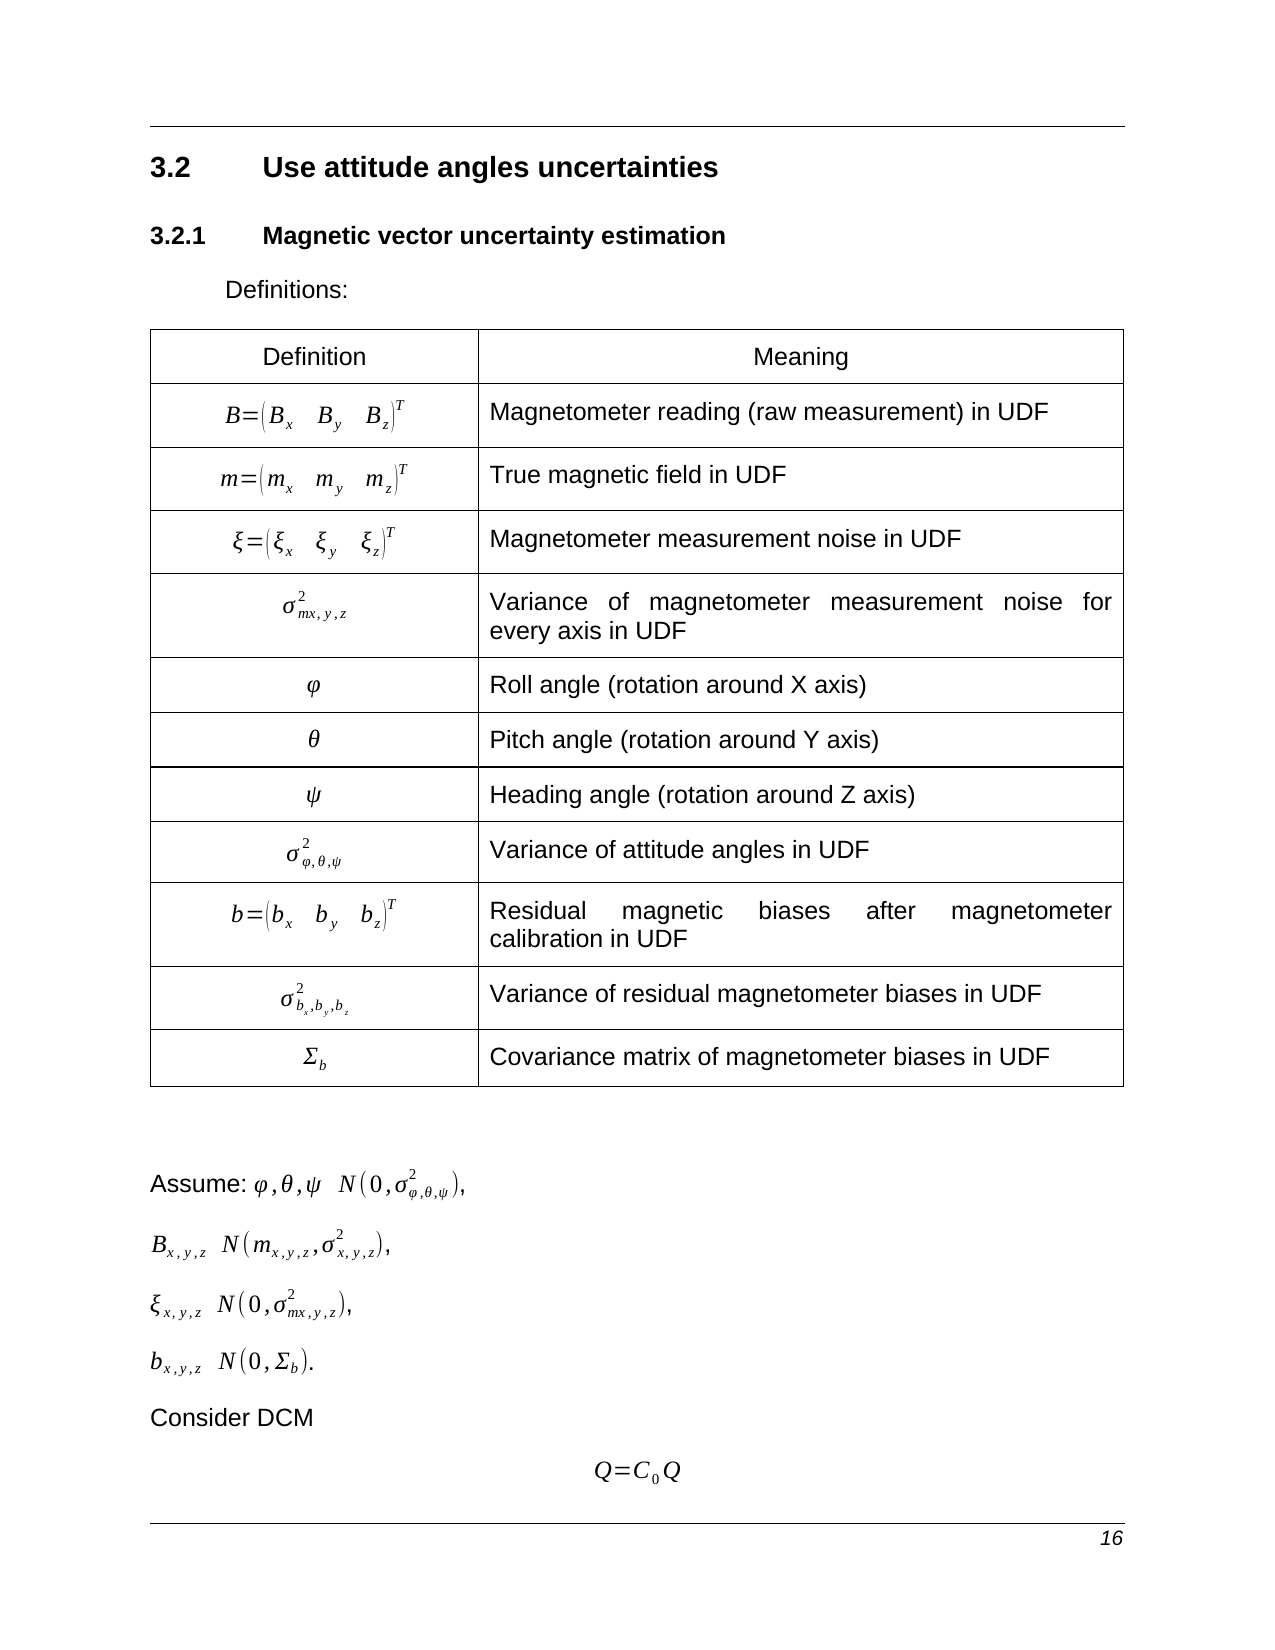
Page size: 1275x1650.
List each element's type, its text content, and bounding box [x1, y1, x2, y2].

table_cell Heading angle (rotation around Z axis) [479, 768, 1123, 821]
list Definitions: [225, 275, 1125, 303]
table_cell [151, 713, 478, 766]
text , [150, 1286, 1125, 1321]
table_cell [151, 574, 478, 657]
table_cell [151, 1030, 478, 1086]
table_cell [151, 511, 478, 573]
text . [150, 1346, 1125, 1378]
table_cell [151, 822, 478, 882]
table_cell [151, 768, 478, 821]
table_cell Variance of attitude angles in UDF [479, 822, 1123, 882]
table_cell [151, 384, 478, 447]
table_cell Covariance matrix of magnetometer biases in UDF [479, 1030, 1123, 1086]
table_cell [151, 883, 478, 966]
table_cell Variance of residual magnetometer biases in UDF [479, 967, 1123, 1029]
table_cell Residual magnetic biases after magnetometer calibration in UDF [479, 883, 1123, 966]
subtitle Use attitude angles uncertainties [150, 150, 1125, 183]
table_header Meaning [479, 330, 1123, 383]
text Assume: , [150, 1166, 1125, 1201]
text , [150, 1226, 1125, 1261]
table_cell Roll angle (rotation around X axis) [479, 658, 1123, 712]
text Consider DCM [150, 1403, 1125, 1431]
table_header Definition [151, 330, 478, 383]
table_cell Pitch angle (rotation around Y axis) [479, 713, 1123, 766]
subtitle Magnetic vector uncertainty estimation [150, 221, 1125, 250]
table_cell Magnetometer measurement noise in UDF [479, 511, 1123, 573]
table_cell [151, 448, 478, 510]
table_cell True magnetic field in UDF [479, 448, 1123, 510]
table_cell Variance of magnetometer measurement noise for every axis in UDF [479, 574, 1123, 657]
table_cell Magnetometer reading (raw measurement) in UDF [479, 384, 1123, 447]
table_cell [151, 658, 478, 712]
table_cell [151, 967, 478, 1029]
